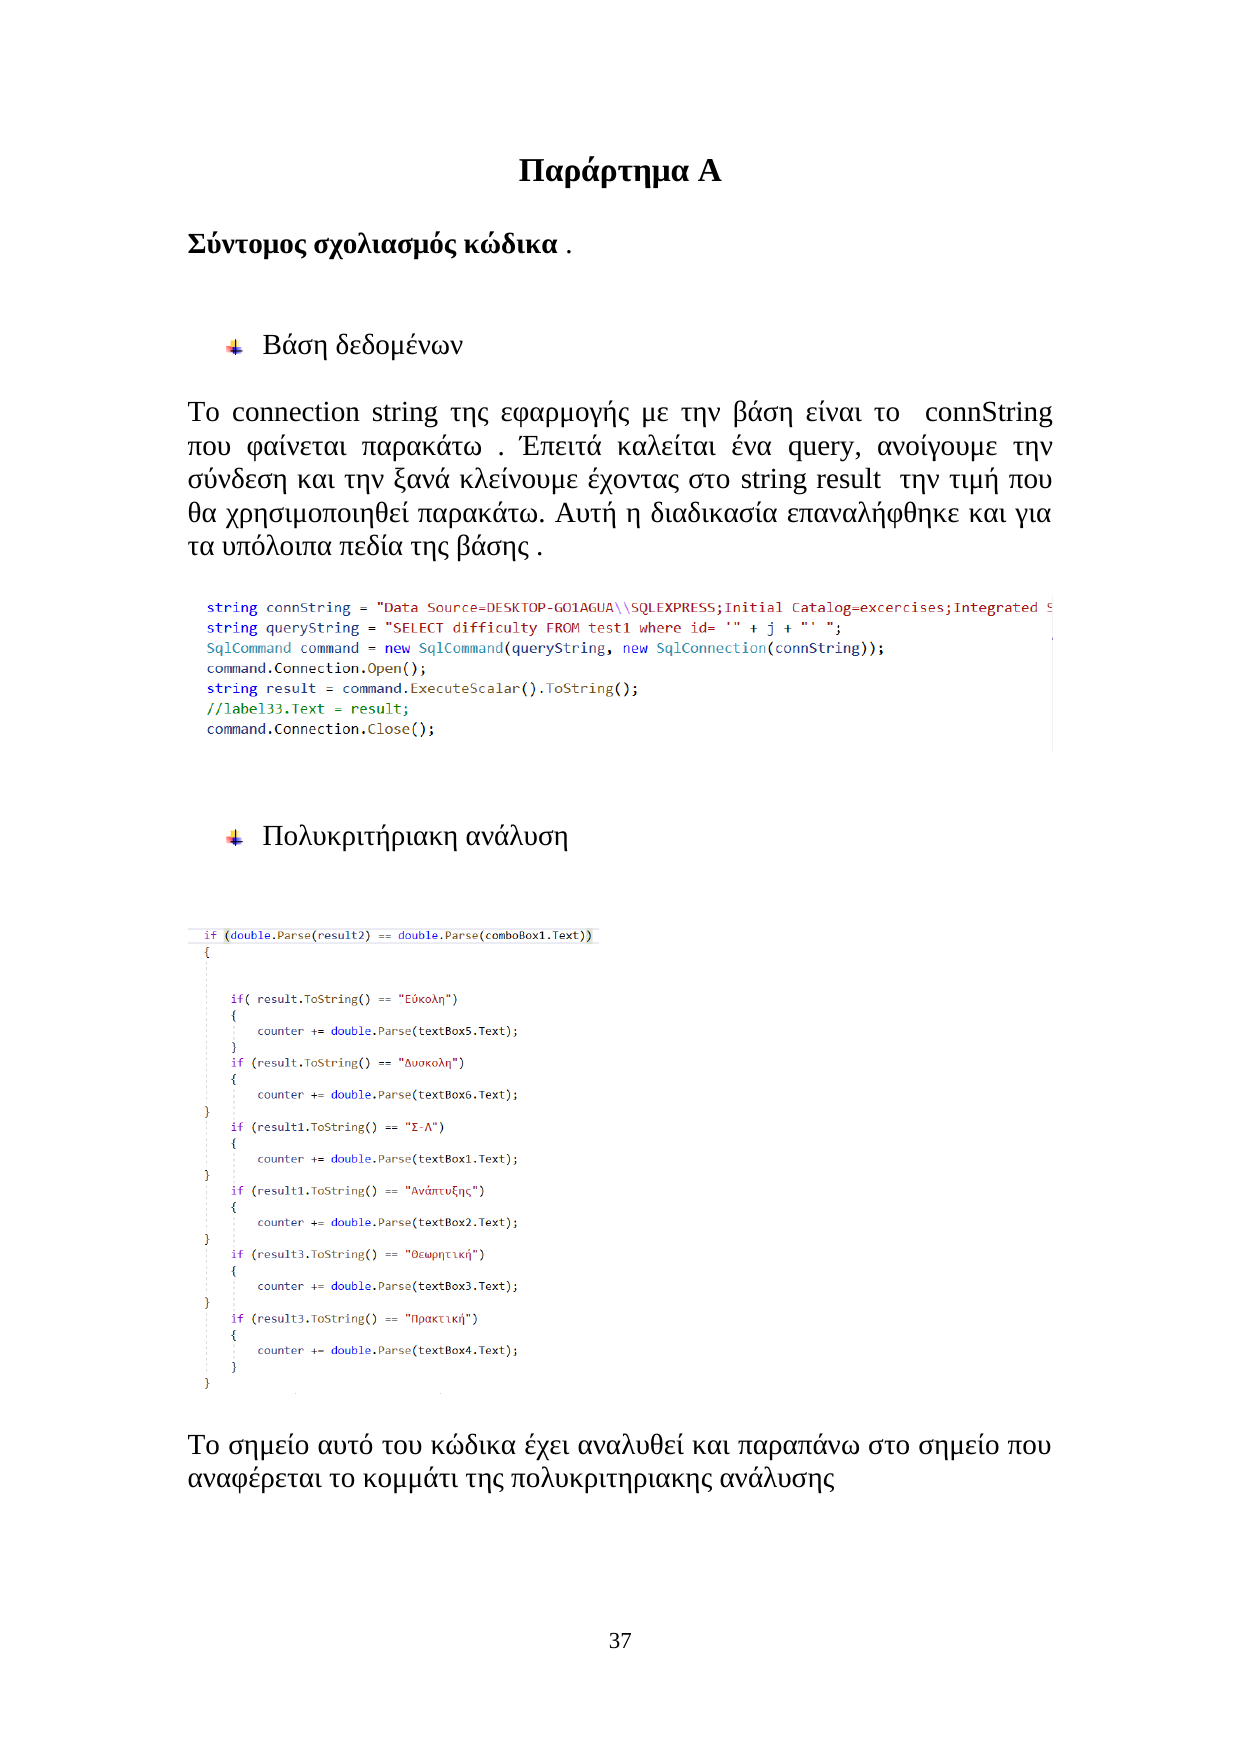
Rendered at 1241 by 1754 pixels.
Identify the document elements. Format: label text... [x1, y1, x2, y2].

list Πολυκριτήριακη ανάλυση [225, 818, 1053, 851]
text Το σημείο αυτό του κώδικα έχει αναλυθεί και παραπάνω στο σημείο που αναφέρεται το κομμάτι της πολυκριτηριακης ανάλυσης [187, 1427, 1053, 1494]
text Σύντομος σχολιασμός κώδικα . [187, 227, 1053, 260]
picture [226, 828, 243, 846]
text Το connection string της εφαρμογής με την βάση είναι το connString που φαίνεται παρακάτω . Έπειτά καλείται ένα query, ανοίγουμε την σύνδεση και την ξανά κλείνουμε έχοντας στο string result την τιμή που θα χρησιμοποιηθεί παρακάτω. Αυτή η διαδικασία επαναλήφθηκε και για τα υπόλοιπα πεδία της βάσης . [187, 394, 1053, 562]
picture [226, 338, 243, 355]
picture [187, 595, 1053, 751]
text Παράρτημα Α [187, 150, 1053, 188]
list Βάση δεδομένων [225, 327, 1053, 361]
picture [187, 918, 599, 1394]
